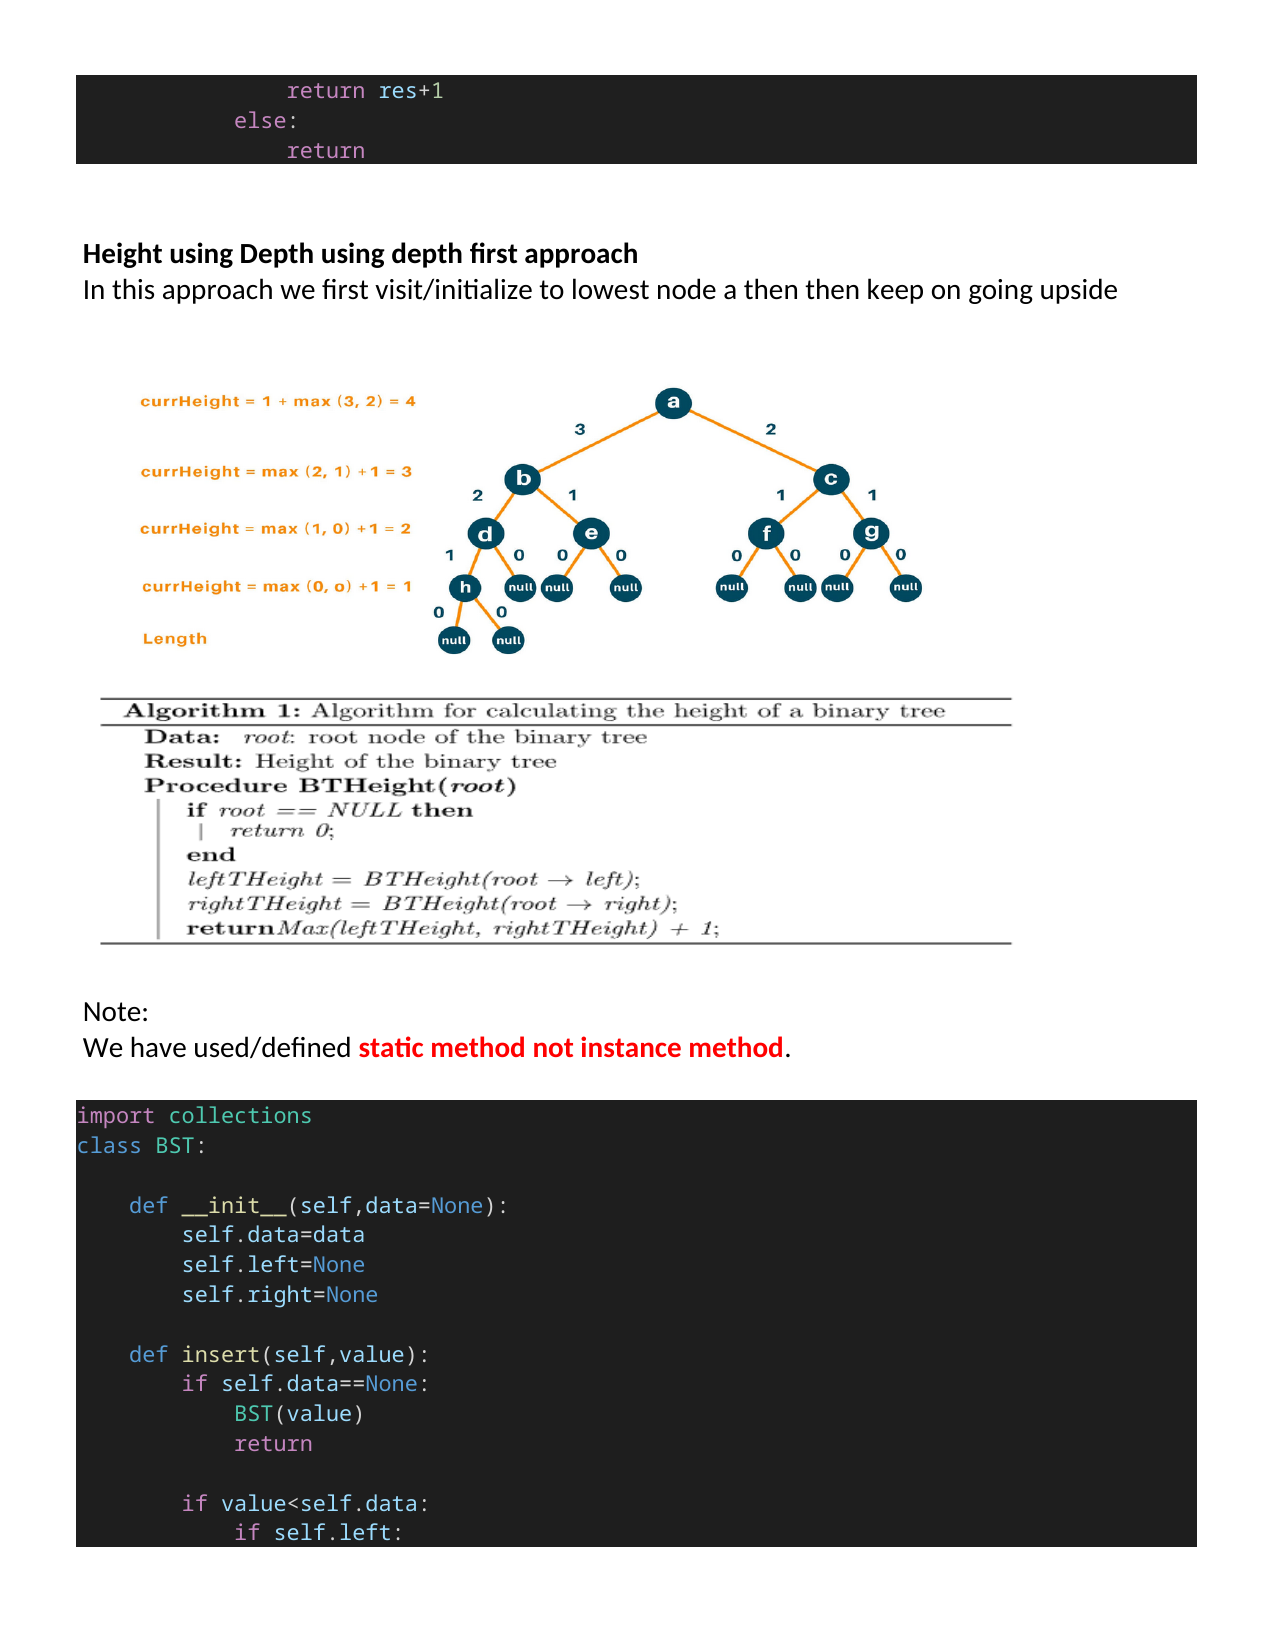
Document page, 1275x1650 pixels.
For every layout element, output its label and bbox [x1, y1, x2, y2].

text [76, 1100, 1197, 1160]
picture [82, 342, 963, 655]
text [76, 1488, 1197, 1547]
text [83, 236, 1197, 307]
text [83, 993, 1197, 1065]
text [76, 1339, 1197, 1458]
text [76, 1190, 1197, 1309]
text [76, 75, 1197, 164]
picture [82, 690, 1021, 958]
